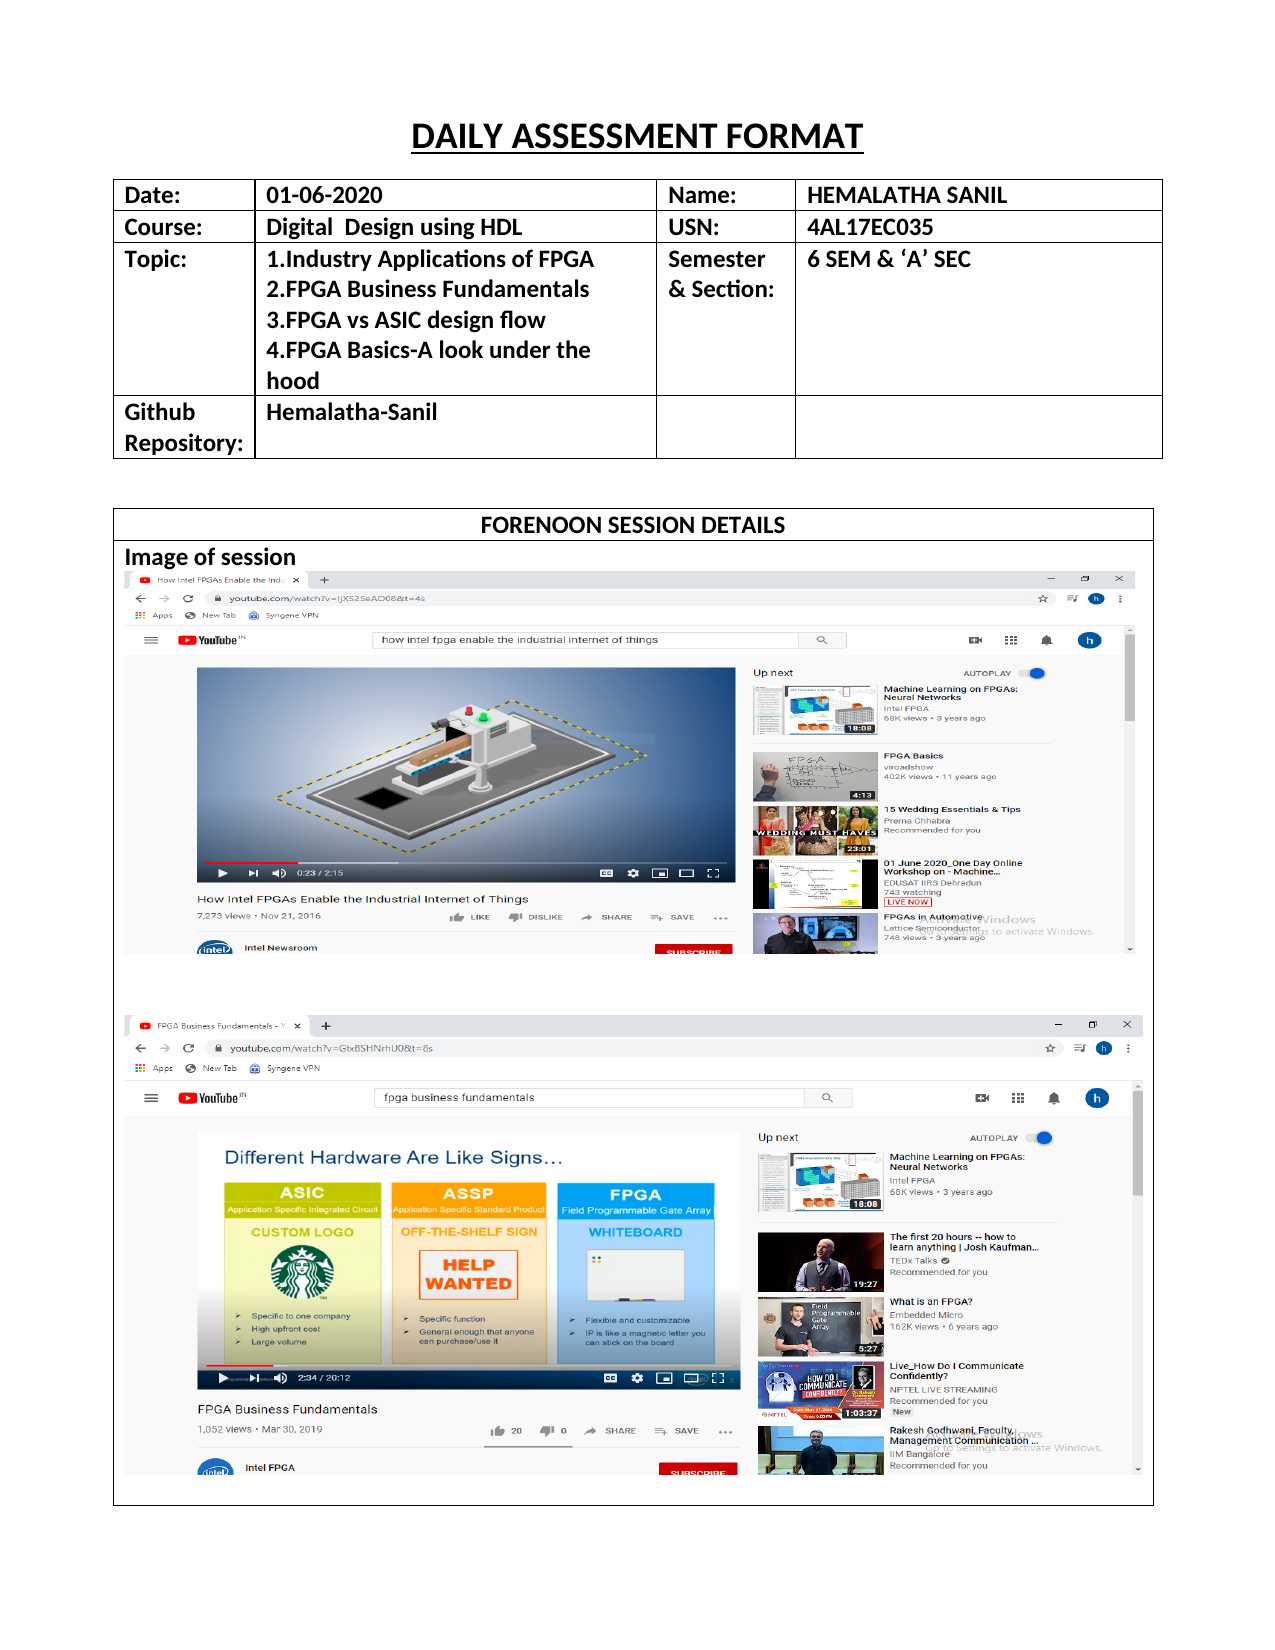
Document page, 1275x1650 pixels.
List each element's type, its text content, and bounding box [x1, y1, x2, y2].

text DAILY ASSESSMENT FORMAT [112, 112, 1162, 158]
table_cell 4AL17EC035 [796, 211, 1162, 242]
table_header 01-06-2020 [256, 180, 656, 210]
table_header Name: [657, 180, 795, 210]
table_cell [657, 396, 795, 457]
table_header FORENOON SESSION DETAILS [114, 509, 1153, 540]
table_cell [796, 396, 1162, 457]
table_cell Image of session [114, 541, 1153, 1505]
table_header Date: [114, 180, 254, 210]
table_cell Hemalatha-Sanil [256, 396, 656, 457]
table_cell 6 SEM & ‘A’ SEC [796, 243, 1162, 395]
picture [124, 1015, 1143, 1475]
table_cell Digital Design using HDL [256, 211, 656, 242]
table_cell 1.Industry Applications of FPGA 2.FPGA Business Fundamentals 3.FPGA vs ASIC design flow 4.FPGA Basics-A look under the hood [256, 243, 656, 395]
table_header HEMALATHA SANIL [796, 180, 1162, 210]
table_cell Semester & Section: [657, 243, 795, 395]
table_cell Topic: [114, 243, 254, 395]
table_cell Course: [114, 211, 254, 242]
picture [124, 571, 1136, 954]
table_cell Github Repository: [114, 396, 254, 457]
table_cell USN: [657, 211, 795, 242]
